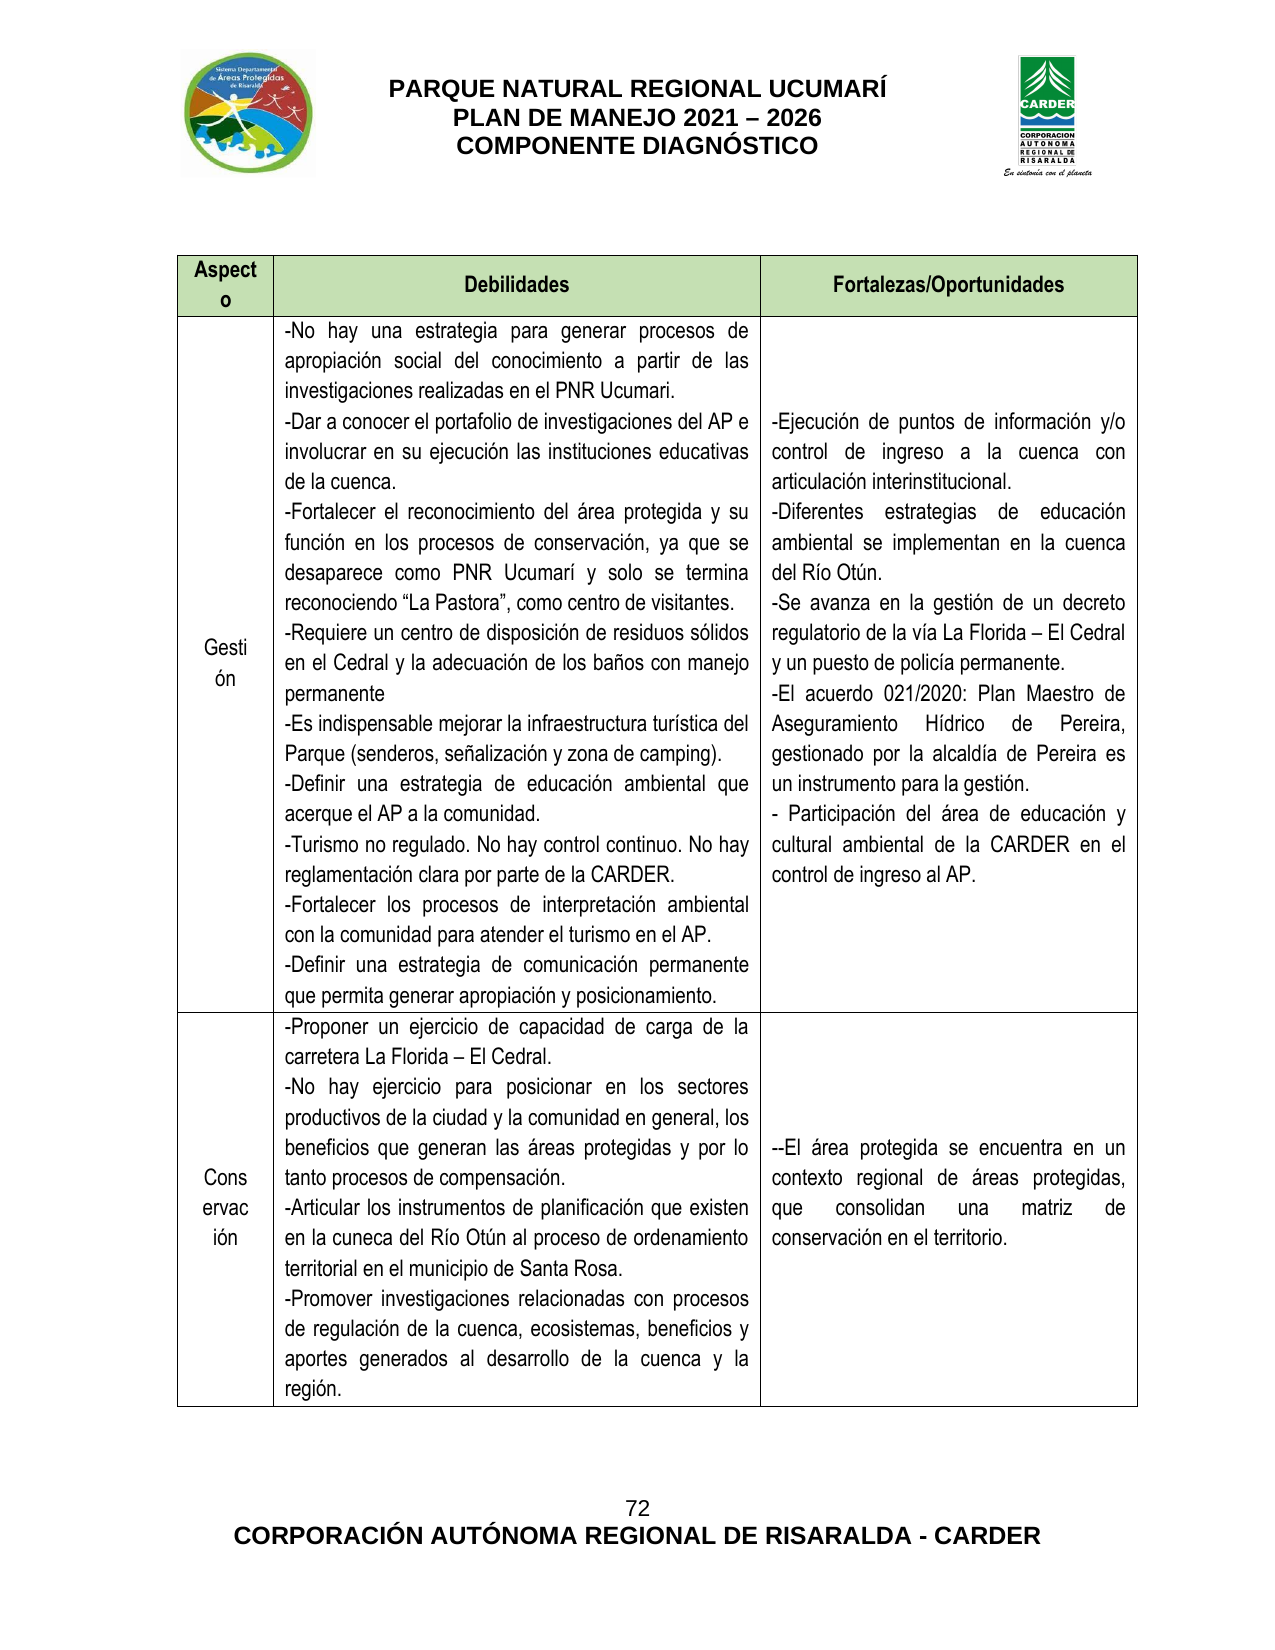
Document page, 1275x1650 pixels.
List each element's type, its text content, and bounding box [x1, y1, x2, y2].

picture [180, 49, 317, 178]
table_cell Gestión [178, 317, 273, 1012]
table_header Aspecto [178, 256, 273, 316]
table_cell -No hay una estrategia para generar procesos de apropiación social del conocimiento a partir de las investigaciones realizadas en el PNR Ucumari. -Dar a conocer el portafolio de investigaciones del AP e involucrar en su ejecución las instituciones educativas de la cuenca. -Fortalecer el reconocimiento del área protegida y su función en los procesos de conservación, ya que se desaparece como PNR Ucumarí y solo se termina reconociendo “La Pastora”, como centro de visitantes. -Requiere un centro de disposición de residuos sólidos en el Cedral y la adecuación de los baños con manejo permanente -Es indispensable mejorar la infraestructura turística del Parque (senderos, señalización y zona de camping). -Definir una estrategia de educación ambiental que acerque el AP a la comunidad. -Turismo no regulado. No hay control continuo. No hay reglamentación clara por parte de la CARDER. -Fortalecer los procesos de interpretación ambiental con la comunidad para atender el turismo en el AP. -Definir una estrategia de comunicación permanente que permita generar apropiación y posicionamiento. [274, 317, 760, 1012]
table_header Fortalezas/Oportunidades [761, 256, 1137, 316]
table_cell -Proponer un ejercicio de capacidad de carga de la carretera La Florida – El Cedral. -No hay ejercicio para posicionar en los sectores productivos de la ciudad y la comunidad en general, los beneficios que generan las áreas protegidas y por lo tanto procesos de compensación. -Articular los instrumentos de planificación que existen en la cuneca del Río Otún al proceso de ordenamiento territorial en el municipio de Santa Rosa. -Promover investigaciones relacionadas con procesos de regulación de la cuenca, ecosistemas, beneficios y aportes generados al desarrollo de la cuenca y la región. [274, 1013, 760, 1406]
table_header Debilidades [274, 256, 760, 316]
table_cell --El área protegida se encuentra en un contexto regional de áreas protegidas, que consolidan una matriz de conservación en el territorio. [761, 1013, 1137, 1406]
table_cell Conservación [178, 1013, 273, 1406]
picture [998, 48, 1098, 187]
table_cell -Ejecución de puntos de información y/o control de ingreso a la cuenca con articulación interinstitucional. -Diferentes estrategias de educación ambiental se implementan en la cuenca del Río Otún. -Se avanza en la gestión de un decreto regulatorio de la vía La Florida – El Cedral y un puesto de policía permanente. -El acuerdo 021/2020: Plan Maestro de Aseguramiento Hídrico de Pereira, gestionado por la alcaldía de Pereira es un instrumento para la gestión. - Participación del área de educación y cultural ambiental de la CARDER en el control de ingreso al AP. [761, 317, 1137, 1012]
